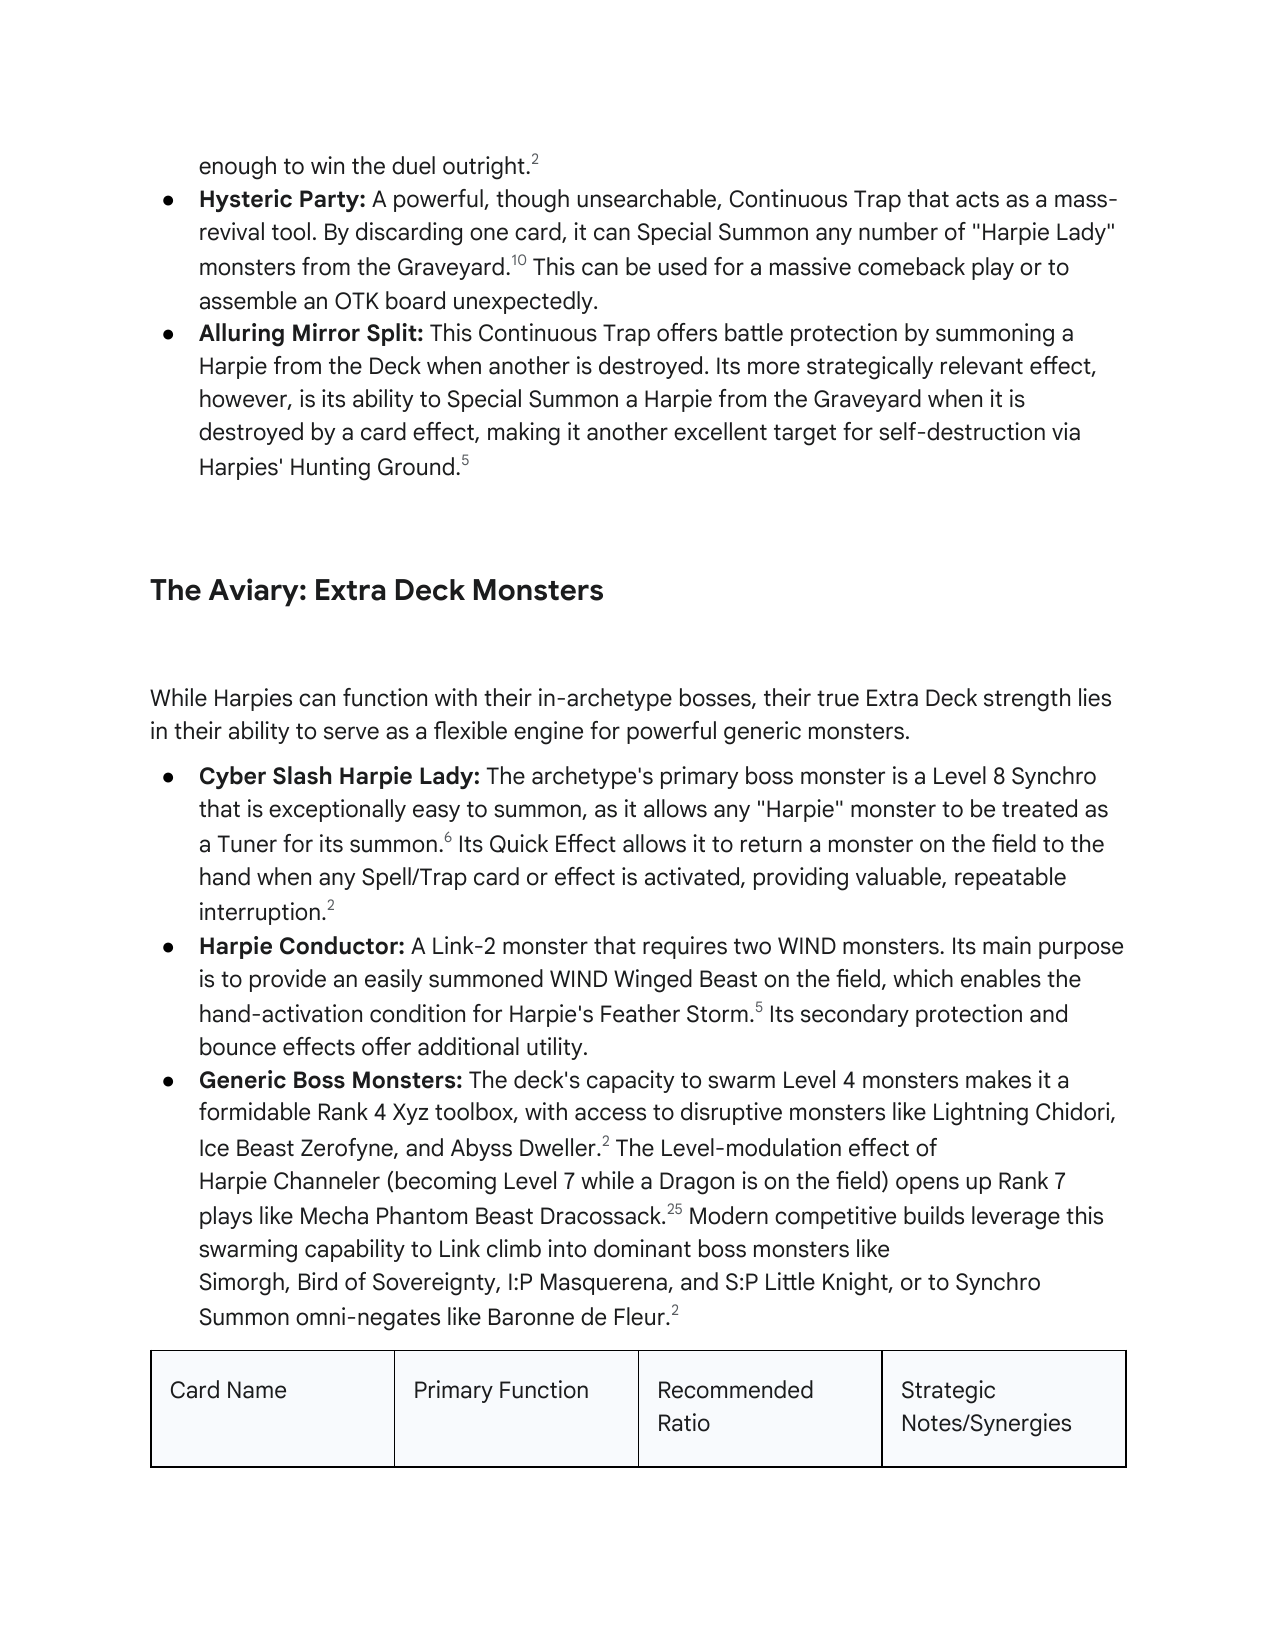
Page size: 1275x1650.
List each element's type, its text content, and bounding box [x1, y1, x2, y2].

list Generic Boss Monsters: The deck's capacity to swarm Level 4 monsters makes it a formidable Rank 4 Xyz toolbox, with access to disruptive monsters like Lightning Chidori, Ice Beast Zerofyne, and Abyss Dweller.2 The Level-modulation effect of Harpie Channeler (becoming Level 7 while a Dragon is on the field) opens up Rank 7 plays like Mecha Phantom Beast Dracossack.25 Modern competitive builds leverage this swarming capability to Link climb into dominant boss monsters like Simorgh, Bird of Sovereignty, I:P Masquerena, and S:P Little Knight, or to Synchro Summon omni-negates like Baronne de Fleur.2 [161, 1066, 1125, 1333]
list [161, 150, 1125, 181]
list Alluring Mirror Split: This Continuous Trap offers battle protection by summoning a Harpie from the Deck when another is destroyed. Its more strategically relevant effect, however, is its ability to Special Summon a Harpie from the Graveyard when it is destroyed by a card effect, making it another excellent target for self-destruction via Harpies' Hunting Ground.5 [161, 319, 1125, 482]
text While Harpies can function with their in-archetype bosses, their true Extra Deck strength lies in their ability to serve as a flexible engine for powerful generic monsters. [150, 684, 1125, 746]
table_header Primary Function [395, 1351, 638, 1466]
list Harpie Conductor: A Link-2 monster that requires two WIND monsters. Its main purpose is to provide an easily summoned WIND Winged Beast on the field, which enables the hand-activation condition for Harpie's Feather Storm.5 Its secondary protection and bounce effects offer additional utility. [161, 932, 1125, 1062]
table_header Card Name [152, 1351, 394, 1466]
subtitle The Aviary: Extra Deck Monsters [150, 572, 1125, 609]
table_header Recommended Ratio [639, 1351, 881, 1466]
list Hysteric Party: A powerful, though unsearchable, Continuous Trap that acts as a mass-revival tool. By discarding one card, it can Special Summon any number of "Harpie Lady" monsters from the Graveyard.10 This can be used for a massive comeback play or to assemble an OTK board unexpectedly. [161, 186, 1125, 316]
table_header Strategic Notes/Synergies [883, 1351, 1125, 1466]
list Cyber Slash Harpie Lady: The archetype's primary boss monster is a Level 8 Synchro that is exceptionally easy to summon, as it allows any "Harpie" monster to be treated as a Tuner for its summon.6 Its Quick Effect allows it to return a monster on the field to the hand when any Spell/Trap card or effect is activated, providing valuable, repeatable interruption.2 [161, 762, 1125, 928]
